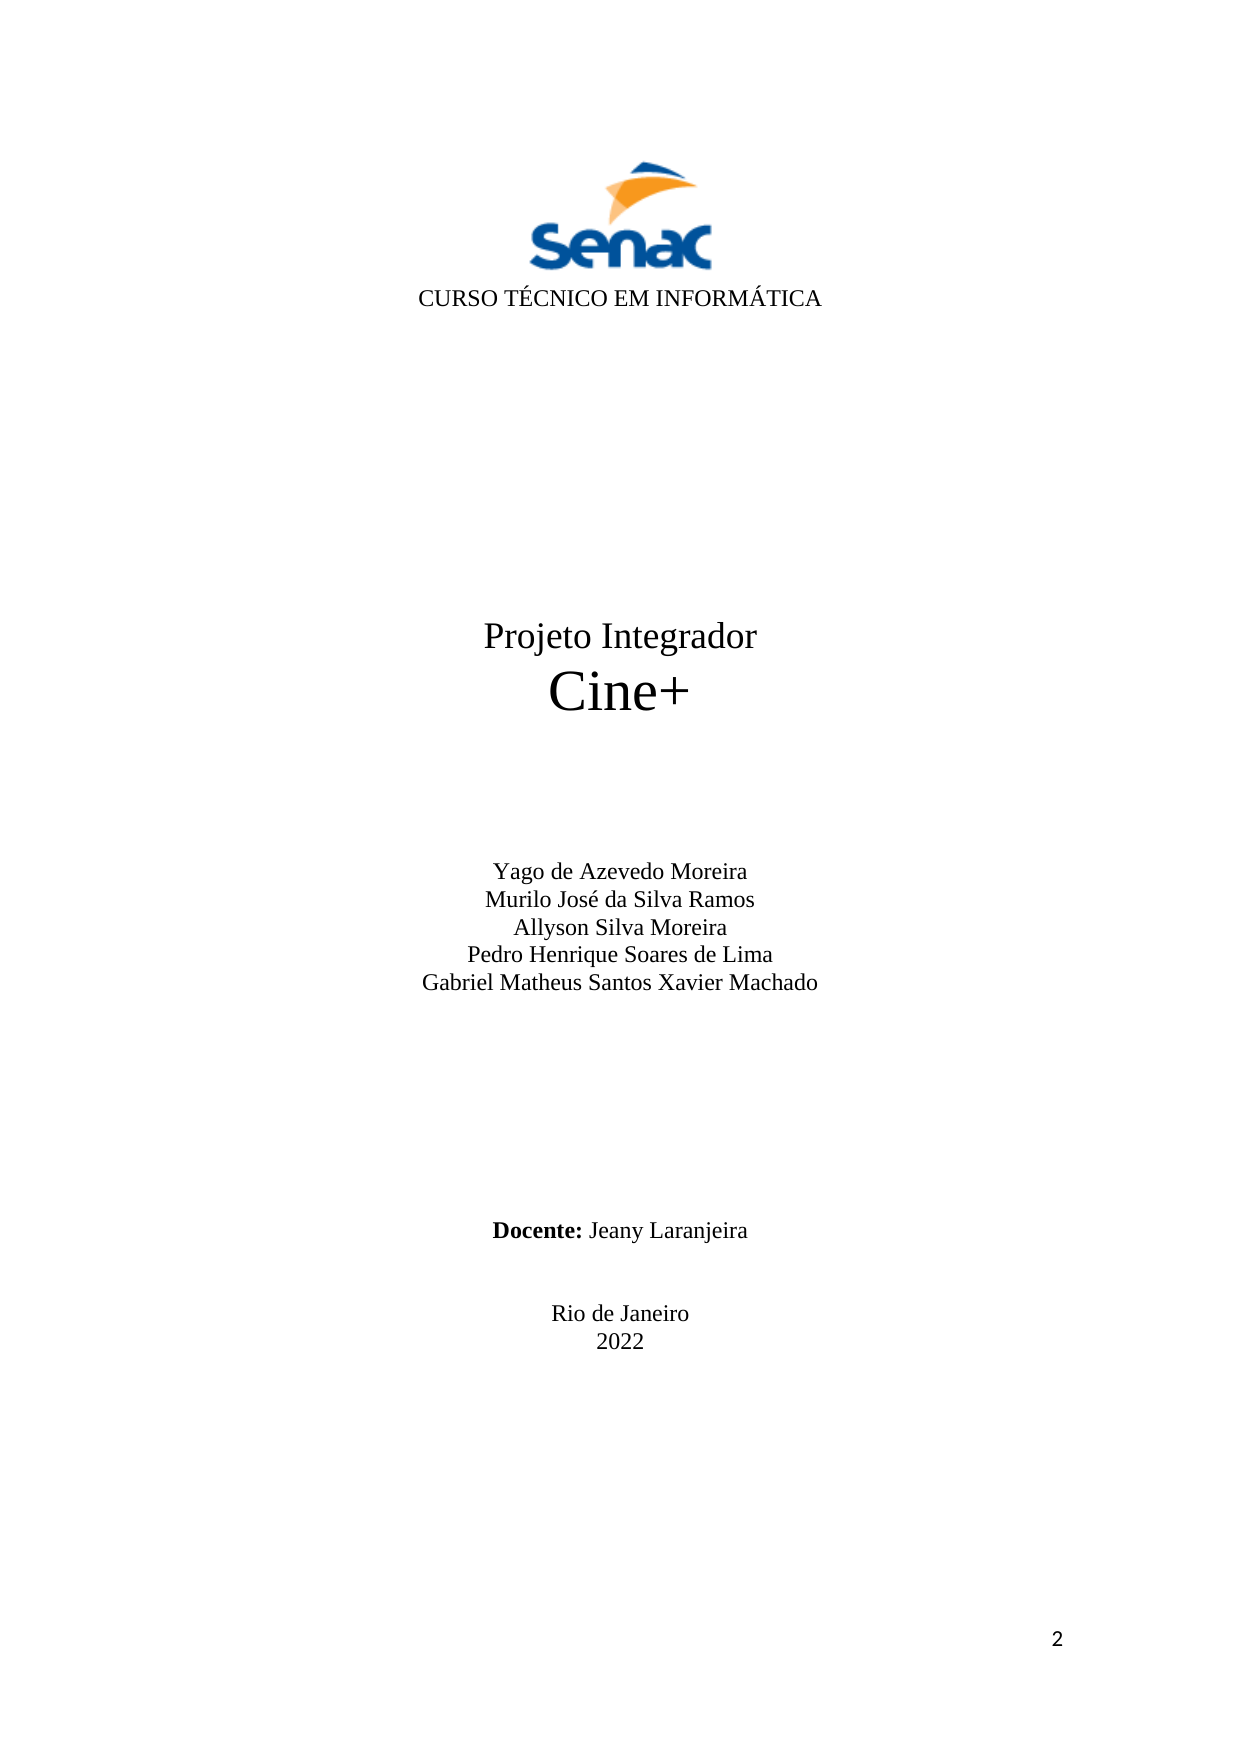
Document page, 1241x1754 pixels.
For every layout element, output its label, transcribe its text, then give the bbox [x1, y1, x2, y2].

text Cine+ [177, 656, 1063, 723]
text Projeto Integrador [177, 613, 1063, 656]
text Pedro Henrique Soares de Lima [177, 940, 1063, 968]
text Rio de Janeiro [177, 1299, 1063, 1327]
text Yago de Azevedo Moreira [177, 857, 1063, 885]
text Murilo José da Silva Ramos [177, 885, 1063, 913]
text Allyson Silva Moreira [177, 913, 1063, 940]
text CURSO TÉCNICO EM INFORMÁTICA [177, 283, 1063, 311]
text Docente: Jeany Laranjeira [177, 1216, 1063, 1244]
text Gabriel Matheus Santos Xavier Machado [177, 968, 1063, 995]
text 2022 [177, 1327, 1063, 1354]
